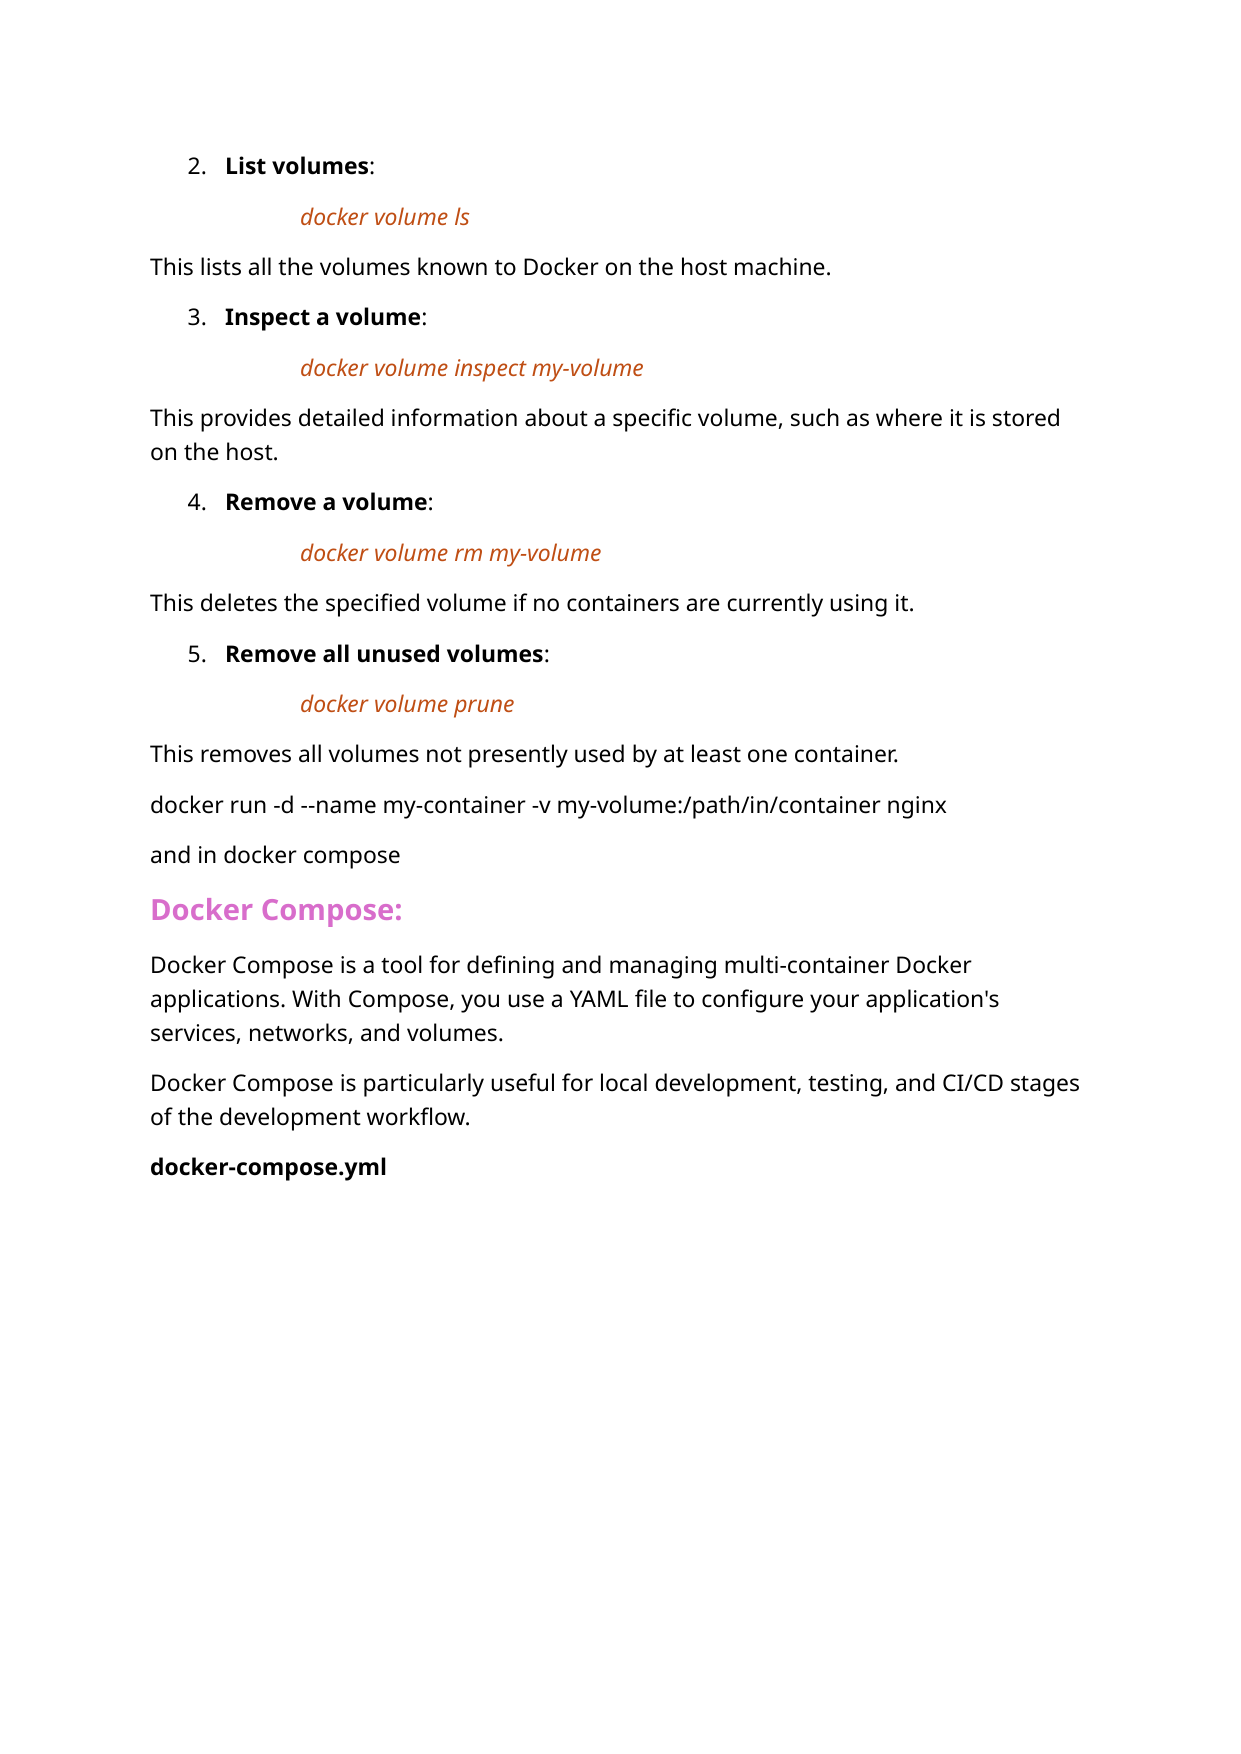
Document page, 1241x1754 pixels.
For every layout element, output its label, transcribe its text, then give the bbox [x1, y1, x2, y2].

text Docker Compose is particularly useful for local development, testing, and CI/CD stages of the development workflow. [150, 1067, 1090, 1132]
text docker volume prune [225, 688, 1090, 719]
text This provides detailed information about a specific volume, such as where it is stored on the host. [150, 402, 1090, 467]
text Docker Compose is a tool for defining and managing multi-container Docker applications. With Compose, you use a YAML file to configure your application's services, networks, and volumes. [150, 949, 1090, 1048]
text docker volume inspect my-volume [225, 352, 1090, 383]
text This lists all the volumes known to Docker on the host machine. [150, 251, 1090, 282]
text docker volume rm my-volume [225, 537, 1090, 568]
text Docker Compose: [150, 889, 1090, 929]
list Inspect a volume: [187, 301, 1090, 332]
text docker volume ls [225, 200, 1090, 232]
list Remove a volume: [187, 486, 1090, 517]
text docker run -d --name my-container -v my-volume:/path/in/container nginx [150, 789, 1090, 820]
text This deletes the specified volume if no containers are currently using it. [150, 587, 1090, 618]
list Remove all unused volumes: [187, 637, 1090, 669]
list List volumes: [187, 150, 1090, 181]
text and in docker compose [150, 839, 1090, 870]
text This removes all volumes not presently used by at least one container. [150, 738, 1090, 769]
text docker-compose.yml [150, 1151, 1090, 1182]
